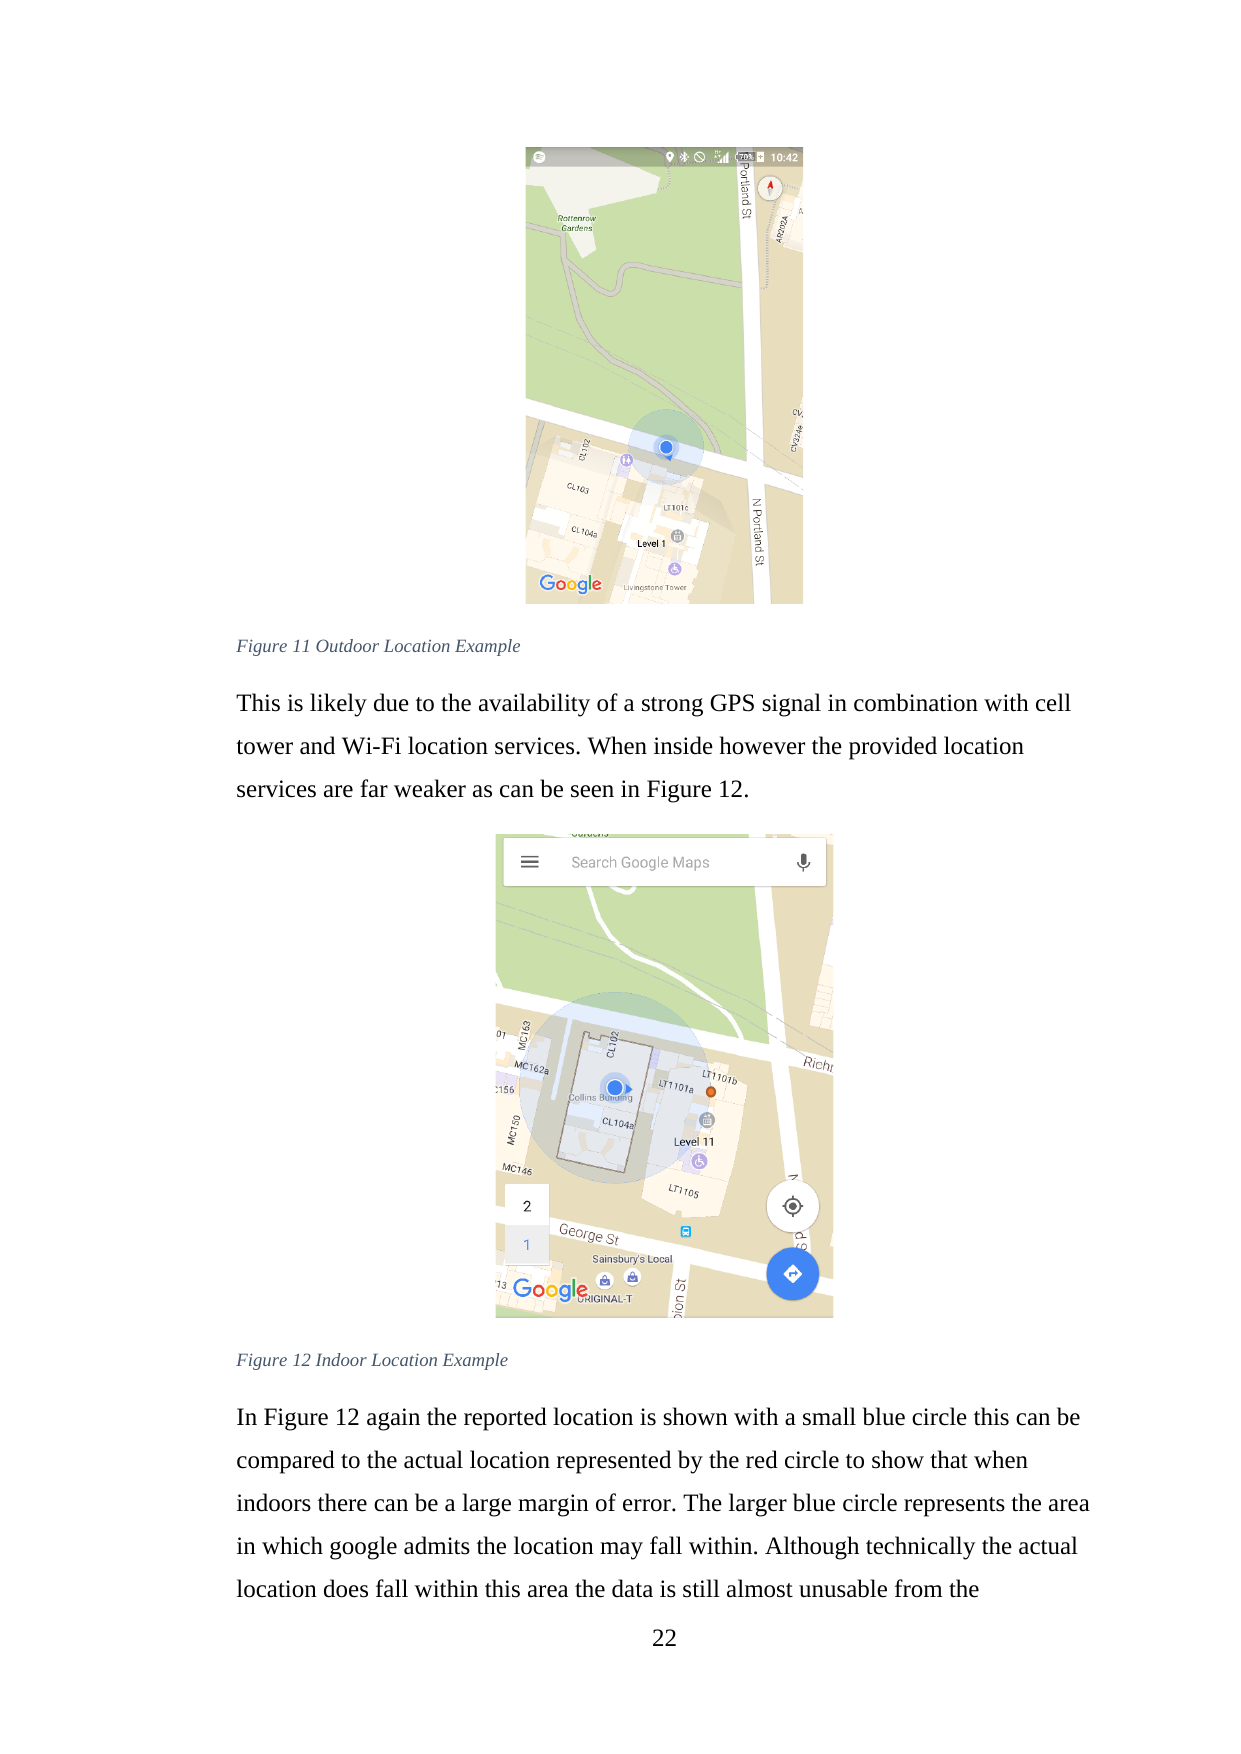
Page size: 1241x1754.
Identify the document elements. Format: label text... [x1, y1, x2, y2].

text This is likely due to the availability of a strong GPS signal in combination with cell tower and Wi-Fi location services. When inside however the provided location services are far weaker as can be seen in Figure 12. [236, 688, 1092, 803]
picture [525, 147, 804, 604]
subtitle Figure 11 Outdoor Location Example [236, 635, 1092, 657]
picture [495, 834, 834, 1318]
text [236, 1402, 1092, 1603]
subtitle Figure 12 Indoor Location Example [236, 1348, 1092, 1370]
